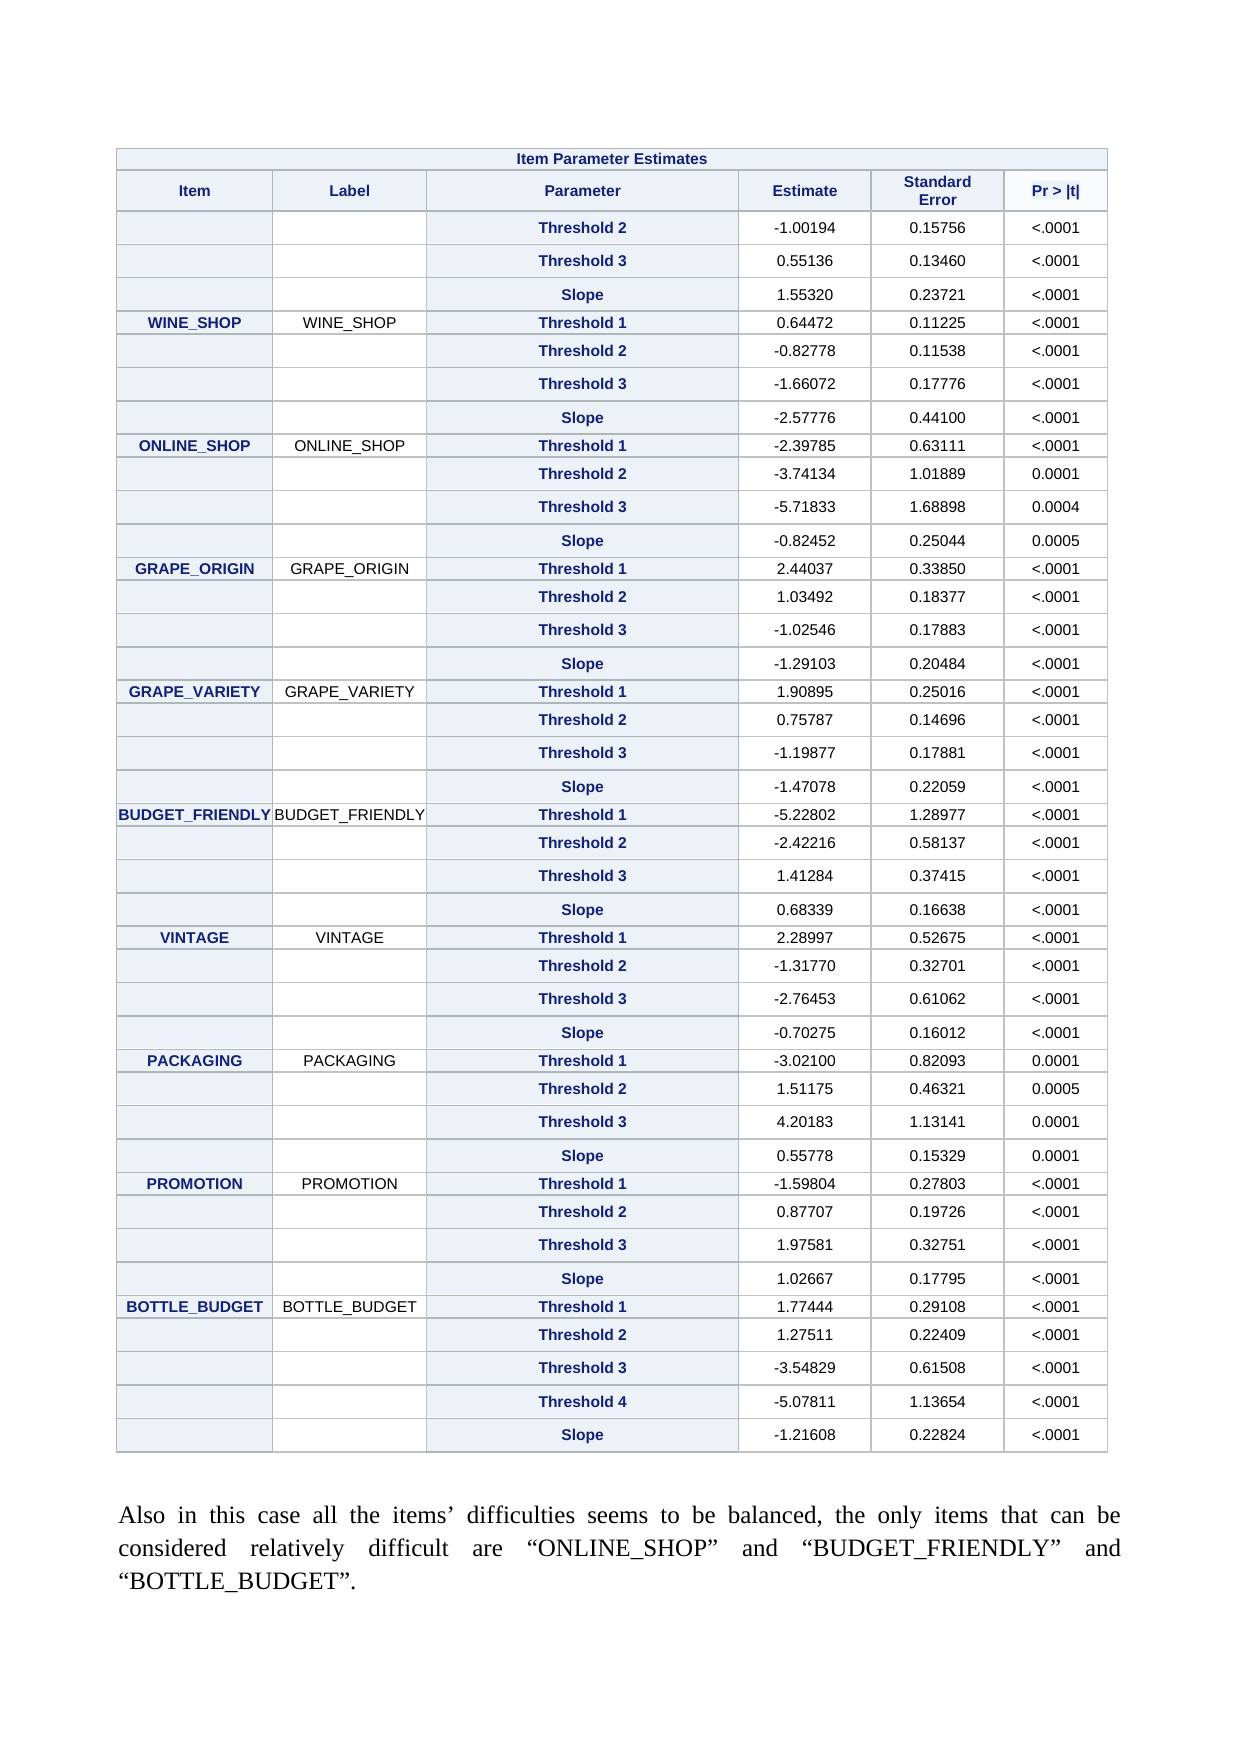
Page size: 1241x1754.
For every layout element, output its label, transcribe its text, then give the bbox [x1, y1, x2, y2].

table_cell Slope [427, 1140, 738, 1171]
table_cell 0.32701 [872, 950, 1003, 982]
table_cell Slope [427, 278, 738, 310]
table_cell <.0001 [1005, 278, 1107, 310]
table_cell 0.0001 [1005, 458, 1107, 489]
table_cell [117, 1263, 272, 1294]
table_cell [117, 983, 272, 1015]
table_cell Threshold 2 [427, 335, 738, 366]
table_cell 0.14696 [872, 704, 1003, 736]
table_cell Threshold 2 [427, 1073, 738, 1104]
table_cell ONLINE_SHOP [117, 435, 272, 456]
table_cell 0.58137 [872, 827, 1003, 858]
table_cell -5.07811 [739, 1386, 870, 1417]
table_cell -1.66072 [739, 368, 870, 400]
table_cell [273, 212, 426, 243]
table_cell [273, 983, 426, 1015]
table_cell Threshold 3 [427, 1106, 738, 1138]
table_cell -1.00194 [739, 212, 870, 243]
table_cell 0.13460 [872, 245, 1003, 277]
table_cell 0.15329 [872, 1140, 1003, 1171]
table_cell 0.55136 [739, 245, 870, 277]
table_cell -1.59804 [739, 1173, 870, 1194]
table_cell <.0001 [1005, 737, 1107, 769]
table_cell [117, 827, 272, 858]
table_cell <.0001 [1005, 558, 1107, 579]
table_cell 0.0001 [1005, 1106, 1107, 1138]
table_cell 0.29108 [872, 1296, 1003, 1317]
table_cell 0.32751 [872, 1229, 1003, 1261]
table_cell <.0001 [1005, 827, 1107, 858]
table_cell <.0001 [1005, 983, 1107, 1015]
table_cell <.0001 [1005, 894, 1107, 925]
table_header Item Parameter Estimates [117, 149, 1107, 169]
table_cell PACKAGING [117, 1050, 272, 1071]
table_cell 0.52675 [872, 927, 1003, 948]
table_cell 0.44100 [872, 402, 1003, 433]
table_cell [273, 245, 426, 277]
table_cell Threshold 1 [427, 804, 738, 825]
table_cell <.0001 [1005, 1229, 1107, 1261]
table_cell 0.25016 [872, 681, 1003, 702]
table_cell Threshold 3 [427, 368, 738, 400]
table_cell <.0001 [1005, 681, 1107, 702]
table_cell <.0001 [1005, 1173, 1107, 1194]
table_cell <.0001 [1005, 1296, 1107, 1317]
table_cell -5.71833 [739, 491, 870, 523]
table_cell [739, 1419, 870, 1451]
table_cell 0.63111 [872, 435, 1003, 456]
table_cell <.0001 [1005, 402, 1107, 433]
table_cell 1.51175 [739, 1073, 870, 1104]
table_cell <.0001 [1005, 435, 1107, 456]
table_cell [117, 491, 272, 523]
table_cell -0.82452 [739, 525, 870, 556]
table_cell ONLINE_SHOP [273, 435, 426, 456]
table_cell [117, 368, 272, 400]
table_cell BOTTLE_BUDGET [117, 1296, 272, 1317]
table_cell 1.77444 [739, 1296, 870, 1317]
table_cell [273, 614, 426, 646]
table_cell <.0001 [1005, 212, 1107, 243]
table_cell <.0001 [1005, 1319, 1107, 1351]
table_cell [117, 212, 272, 243]
table_cell 1.02667 [739, 1263, 870, 1294]
table_cell 1.13141 [872, 1106, 1003, 1138]
table_cell [117, 1017, 272, 1048]
table_cell [117, 1319, 272, 1351]
table_cell 0.17776 [872, 368, 1003, 400]
table_cell [117, 950, 272, 982]
table_cell [117, 614, 272, 646]
table_cell Threshold 3 [427, 737, 738, 769]
table_cell 0.61508 [872, 1352, 1003, 1384]
table_cell -3.02100 [739, 1050, 870, 1071]
table_cell <.0001 [1005, 950, 1107, 982]
table_cell 2.44037 [739, 558, 870, 579]
table_cell Threshold 1 [427, 312, 738, 333]
table_cell PACKAGING [273, 1050, 426, 1071]
table_cell Pr > |t| [1005, 171, 1107, 210]
table_cell 0.22409 [872, 1319, 1003, 1351]
table_cell [273, 1106, 426, 1138]
table_cell [273, 950, 426, 982]
table_cell [273, 1229, 426, 1261]
table_cell -5.22802 [739, 804, 870, 825]
table_cell [273, 648, 426, 679]
table_cell [273, 368, 426, 400]
table_cell 0.37415 [872, 860, 1003, 892]
table_cell VINTAGE [117, 927, 272, 948]
table_cell 0.0005 [1005, 1073, 1107, 1104]
table_cell 0.17795 [872, 1263, 1003, 1294]
table_cell -2.57776 [739, 402, 870, 433]
table_cell [273, 894, 426, 925]
table_cell 1.55320 [739, 278, 870, 310]
table_cell 0.23721 [872, 278, 1003, 310]
table_cell -1.47078 [739, 771, 870, 802]
table_cell 0.64472 [739, 312, 870, 333]
table_cell 2.28997 [739, 927, 870, 948]
table_cell -2.42216 [739, 827, 870, 858]
table_cell Slope [427, 402, 738, 433]
table_cell Slope [427, 771, 738, 802]
table_cell 4.20183 [739, 1106, 870, 1138]
table_cell <.0001 [1005, 312, 1107, 333]
table_cell [273, 1263, 426, 1294]
table_cell 1.01889 [872, 458, 1003, 489]
table_cell GRAPE_ORIGIN [117, 558, 272, 579]
table_cell <.0001 [1005, 771, 1107, 802]
table_cell [117, 402, 272, 433]
table_cell PROMOTION [117, 1173, 272, 1194]
table_cell Slope [427, 525, 738, 556]
table_cell -3.74134 [739, 458, 870, 489]
table_cell [117, 458, 272, 489]
table_cell 0.18377 [872, 581, 1003, 612]
table_cell [117, 335, 272, 366]
table_cell Threshold 2 [427, 212, 738, 243]
table_cell Threshold 2 [427, 581, 738, 612]
table_cell WINE_SHOP [273, 312, 426, 333]
table_cell <.0001 [1005, 581, 1107, 612]
table_cell VINTAGE [273, 927, 426, 948]
table_cell Threshold 2 [427, 1319, 738, 1351]
table_cell [117, 1073, 272, 1104]
table_cell Threshold 3 [427, 245, 738, 277]
table_cell Threshold 2 [427, 458, 738, 489]
table_cell [117, 1106, 272, 1138]
table_cell Threshold 1 [427, 927, 738, 948]
table_cell [273, 771, 426, 802]
table_cell 0.87707 [739, 1196, 870, 1228]
table_cell Threshold 3 [427, 983, 738, 1015]
table_cell Threshold 2 [427, 1196, 738, 1228]
table_cell -0.82778 [739, 335, 870, 366]
table_cell Threshold 3 [427, 1229, 738, 1261]
table_cell 1.68898 [872, 491, 1003, 523]
table_cell -3.54829 [739, 1352, 870, 1384]
table_cell [273, 335, 426, 366]
table_cell Estimate [739, 171, 870, 210]
table_cell [273, 1073, 426, 1104]
table_cell -2.39785 [739, 435, 870, 456]
table_cell [117, 525, 272, 556]
table_cell BOTTLE_BUDGET [273, 1296, 426, 1317]
table_cell GRAPE_VARIETY [273, 681, 426, 702]
table_cell Parameter [427, 171, 738, 210]
table_cell Threshold 1 [427, 1050, 738, 1071]
table_cell Threshold 3 [427, 860, 738, 892]
table_cell 0.16638 [872, 894, 1003, 925]
table_cell [117, 704, 272, 736]
text Also in this case all the items’ difficulties seems to be balanced, the only items that can be considered relatively difficult are “ONLINE_SHOP” and “BUDGET_FRIENDLY” and “BOTTLE_BUDGET”. [118, 1500, 1122, 1595]
table_cell 0.20484 [872, 648, 1003, 679]
table_cell 1.27511 [739, 1319, 870, 1351]
table_cell 1.13654 [872, 1386, 1003, 1417]
table_cell Item [117, 171, 272, 210]
table_cell Threshold 1 [427, 1296, 738, 1317]
table_cell [273, 458, 426, 489]
table_cell <.0001 [1005, 1386, 1107, 1417]
table_cell [273, 1419, 426, 1451]
table_cell [117, 1196, 272, 1228]
table_cell Threshold 2 [427, 704, 738, 736]
table_cell 1.97581 [739, 1229, 870, 1261]
table_cell 1.90895 [739, 681, 870, 702]
table_cell Standard Error [872, 171, 1003, 210]
table_cell [117, 245, 272, 277]
table_cell Threshold 2 [427, 950, 738, 982]
table_cell <.0001 [1005, 860, 1107, 892]
table_cell [273, 704, 426, 736]
table_cell [117, 1352, 272, 1384]
table_cell 1.28977 [872, 804, 1003, 825]
table_cell [273, 278, 426, 310]
table_cell <.0001 [1005, 368, 1107, 400]
table_cell [273, 1017, 426, 1048]
table_cell -1.31770 [739, 950, 870, 982]
table_cell [273, 581, 426, 612]
table_cell 0.25044 [872, 525, 1003, 556]
table_cell 0.17883 [872, 614, 1003, 646]
table_cell <.0001 [1005, 335, 1107, 366]
table_cell [273, 1196, 426, 1228]
table_cell Threshold 3 [427, 491, 738, 523]
table_cell Threshold 3 [427, 1352, 738, 1384]
table_cell [117, 737, 272, 769]
table_cell 1.03492 [739, 581, 870, 612]
table_cell 0.0004 [1005, 491, 1107, 523]
table_cell Slope [427, 648, 738, 679]
table_cell Slope [427, 1017, 738, 1048]
table_cell Threshold 4 [427, 1386, 738, 1417]
table_cell -0.70275 [739, 1017, 870, 1048]
table_cell 0.0001 [1005, 1050, 1107, 1071]
table_cell [273, 1352, 426, 1384]
table_cell <.0001 [1005, 245, 1107, 277]
table_cell Threshold 3 [427, 614, 738, 646]
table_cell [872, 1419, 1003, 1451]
table_cell -1.29103 [739, 648, 870, 679]
table_cell 0.11225 [872, 312, 1003, 333]
table_cell 0.0005 [1005, 525, 1107, 556]
table_cell 0.55778 [739, 1140, 870, 1171]
table_cell Slope [427, 894, 738, 925]
table_cell [273, 827, 426, 858]
table_cell 0.11538 [872, 335, 1003, 366]
table_cell Threshold 1 [427, 558, 738, 579]
table_cell Threshold 1 [427, 681, 738, 702]
table_cell [273, 402, 426, 433]
table_cell GRAPE_ORIGIN [273, 558, 426, 579]
table_cell WINE_SHOP [117, 312, 272, 333]
table_cell 0.19726 [872, 1196, 1003, 1228]
table_cell -1.02546 [739, 614, 870, 646]
table_cell 0.61062 [872, 983, 1003, 1015]
table_cell -1.19877 [739, 737, 870, 769]
table_cell [273, 860, 426, 892]
table_cell [273, 737, 426, 769]
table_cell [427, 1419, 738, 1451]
table_cell Threshold 2 [427, 827, 738, 858]
table_cell [117, 648, 272, 679]
table_cell 1.41284 [739, 860, 870, 892]
table_cell <.0001 [1005, 927, 1107, 948]
table_cell 0.0001 [1005, 1140, 1107, 1171]
table_cell 0.22059 [872, 771, 1003, 802]
table_cell [273, 1386, 426, 1417]
table_cell <.0001 [1005, 1196, 1107, 1228]
table_cell <.0001 [1005, 704, 1107, 736]
table_cell [273, 1140, 426, 1171]
table_cell PROMOTION [273, 1173, 426, 1194]
table_cell <.0001 [1005, 1263, 1107, 1294]
table_cell 0.17881 [872, 737, 1003, 769]
table_cell <.0001 [1005, 804, 1107, 825]
table_cell 0.33850 [872, 558, 1003, 579]
table_cell <.0001 [1005, 614, 1107, 646]
table_cell [273, 525, 426, 556]
table_cell GRAPE_VARIETY [117, 681, 272, 702]
table_cell [117, 894, 272, 925]
table_cell [273, 1319, 426, 1351]
table_cell Threshold 1 [427, 435, 738, 456]
table_cell Slope [427, 1263, 738, 1294]
table_cell -2.76453 [739, 983, 870, 1015]
table_cell <.0001 [1005, 648, 1107, 679]
table_cell [273, 491, 426, 523]
table_cell [117, 1140, 272, 1171]
table_cell 0.75787 [739, 704, 870, 736]
table_cell [117, 581, 272, 612]
table_cell <.0001 [1005, 1352, 1107, 1384]
table_cell 0.82093 [872, 1050, 1003, 1071]
table_cell [117, 1419, 272, 1451]
table_cell Threshold 1 [427, 1173, 738, 1194]
table_cell [117, 771, 272, 802]
table_cell 0.46321 [872, 1073, 1003, 1104]
table_cell Label [273, 171, 426, 210]
table_cell <.0001 [1005, 1017, 1107, 1048]
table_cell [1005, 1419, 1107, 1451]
table_cell [117, 1229, 272, 1261]
table_cell 0.27803 [872, 1173, 1003, 1194]
table_cell [117, 1386, 272, 1417]
table_cell 0.68339 [739, 894, 870, 925]
table_cell [117, 278, 272, 310]
table_cell [117, 860, 272, 892]
table_cell 0.16012 [872, 1017, 1003, 1048]
table_cell 0.15756 [872, 212, 1003, 243]
